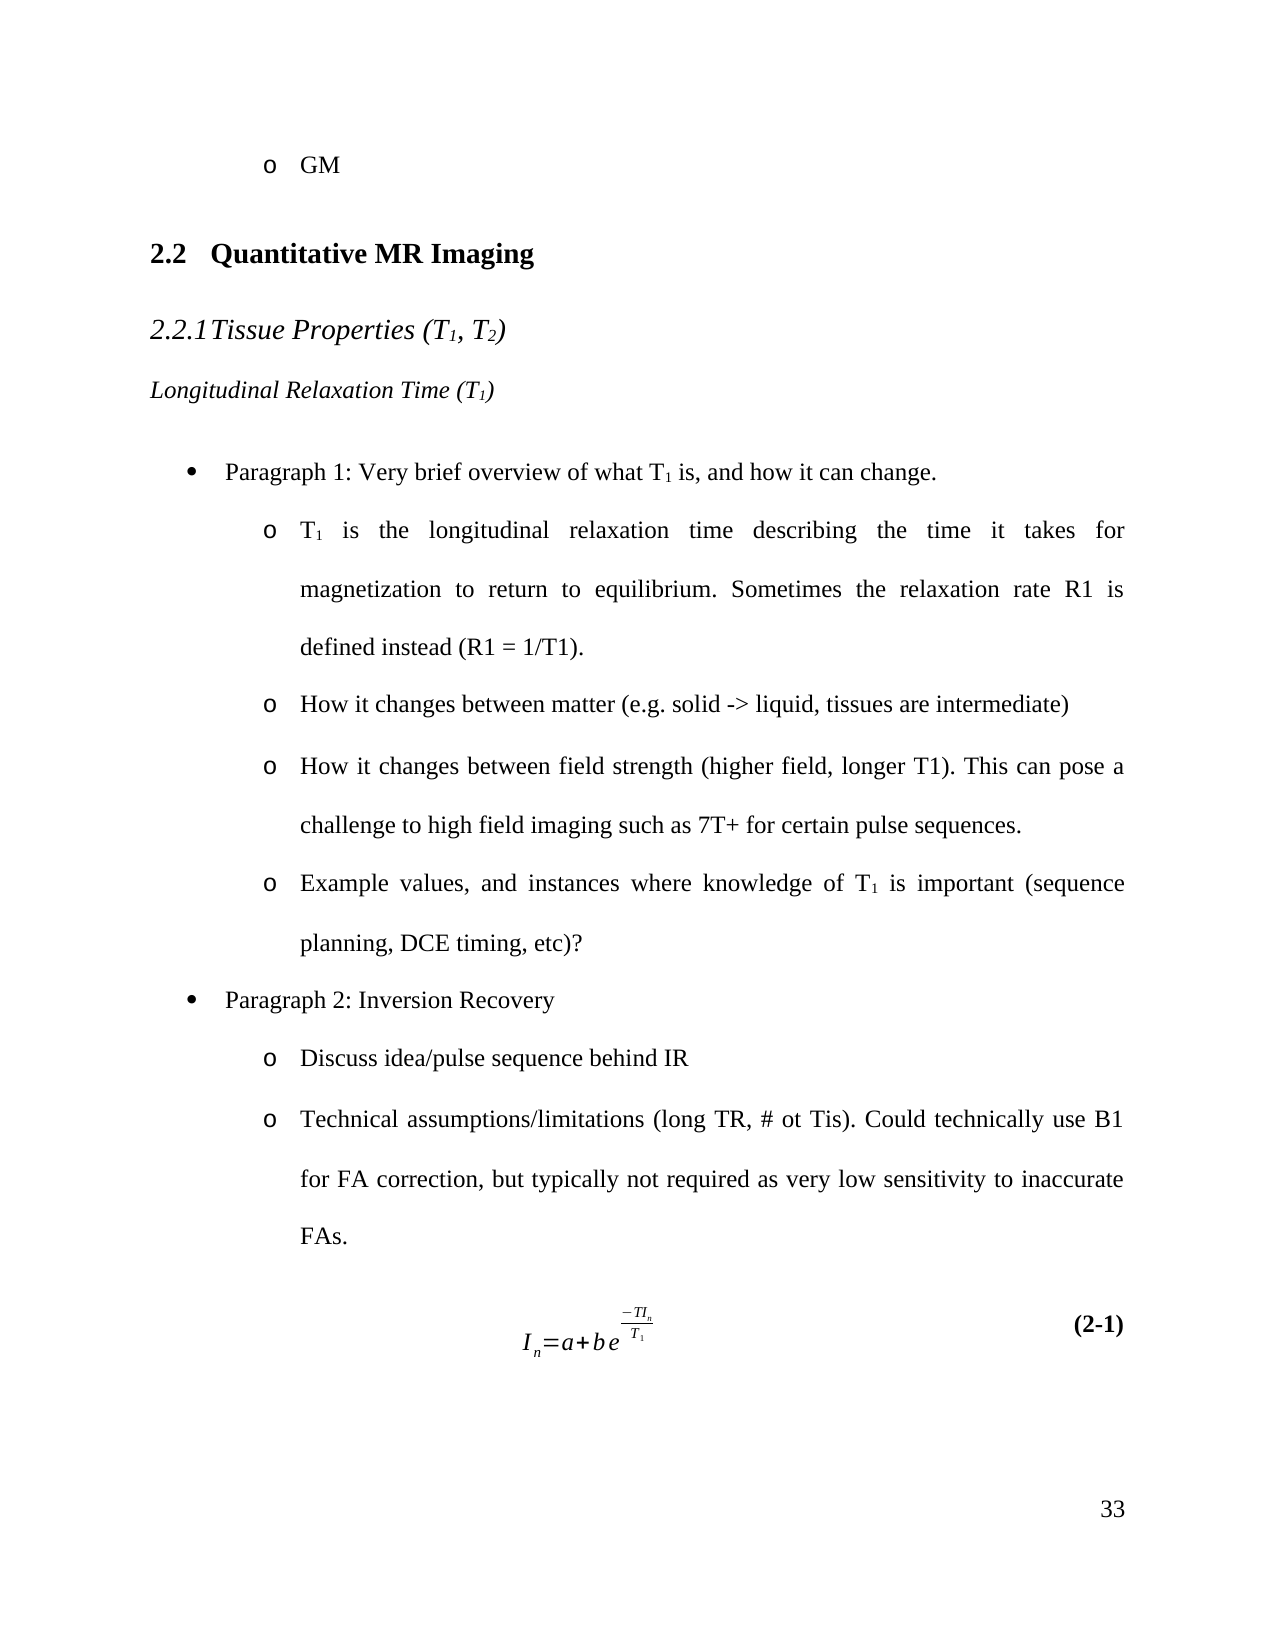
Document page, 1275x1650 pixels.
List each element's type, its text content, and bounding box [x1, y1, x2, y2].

list Paragraph 2: Inversion Recovery [187, 985, 1125, 1014]
list Example values, and instances where knowledge of T1 is important (sequence planning, DCE timing, etc)? [262, 868, 1125, 956]
text Longitudinal Relaxation Time (T1) [150, 375, 1125, 403]
list How it changes between matter (e.g. solid -> liquid, tissues are intermediate) [262, 689, 1125, 720]
list GM [262, 150, 1125, 181]
list Paragraph 1: Very brief overview of what T1 is, and how it can change. [187, 457, 1125, 486]
subtitle Quantitative MR Imaging [150, 237, 1125, 270]
list Discuss idea/pulse sequence behind IR [262, 1043, 1125, 1073]
list Technical assumptions/limitations (long TR, # ot Tis). Could technically use B1 for FA correction, but typically not required as very low sensitivity to inaccurate FAs. [262, 1104, 1125, 1250]
subtitle Tissue Properties (T1, T2) [150, 312, 1125, 346]
list T1 is the longitudinal relaxation time describing the time it takes for magnetization to return to equilibrium. Sometimes the relaxation rate R1 is defined instead (R1 = 1/T1). [262, 515, 1125, 661]
list How it changes between field strength (higher field, longer T1). This can pose a challenge to high field imaging such as 7T+ for certain pulse sequences. [262, 751, 1125, 839]
table_header [150, 1304, 1025, 1414]
table_header (2-1) [1025, 1304, 1135, 1414]
